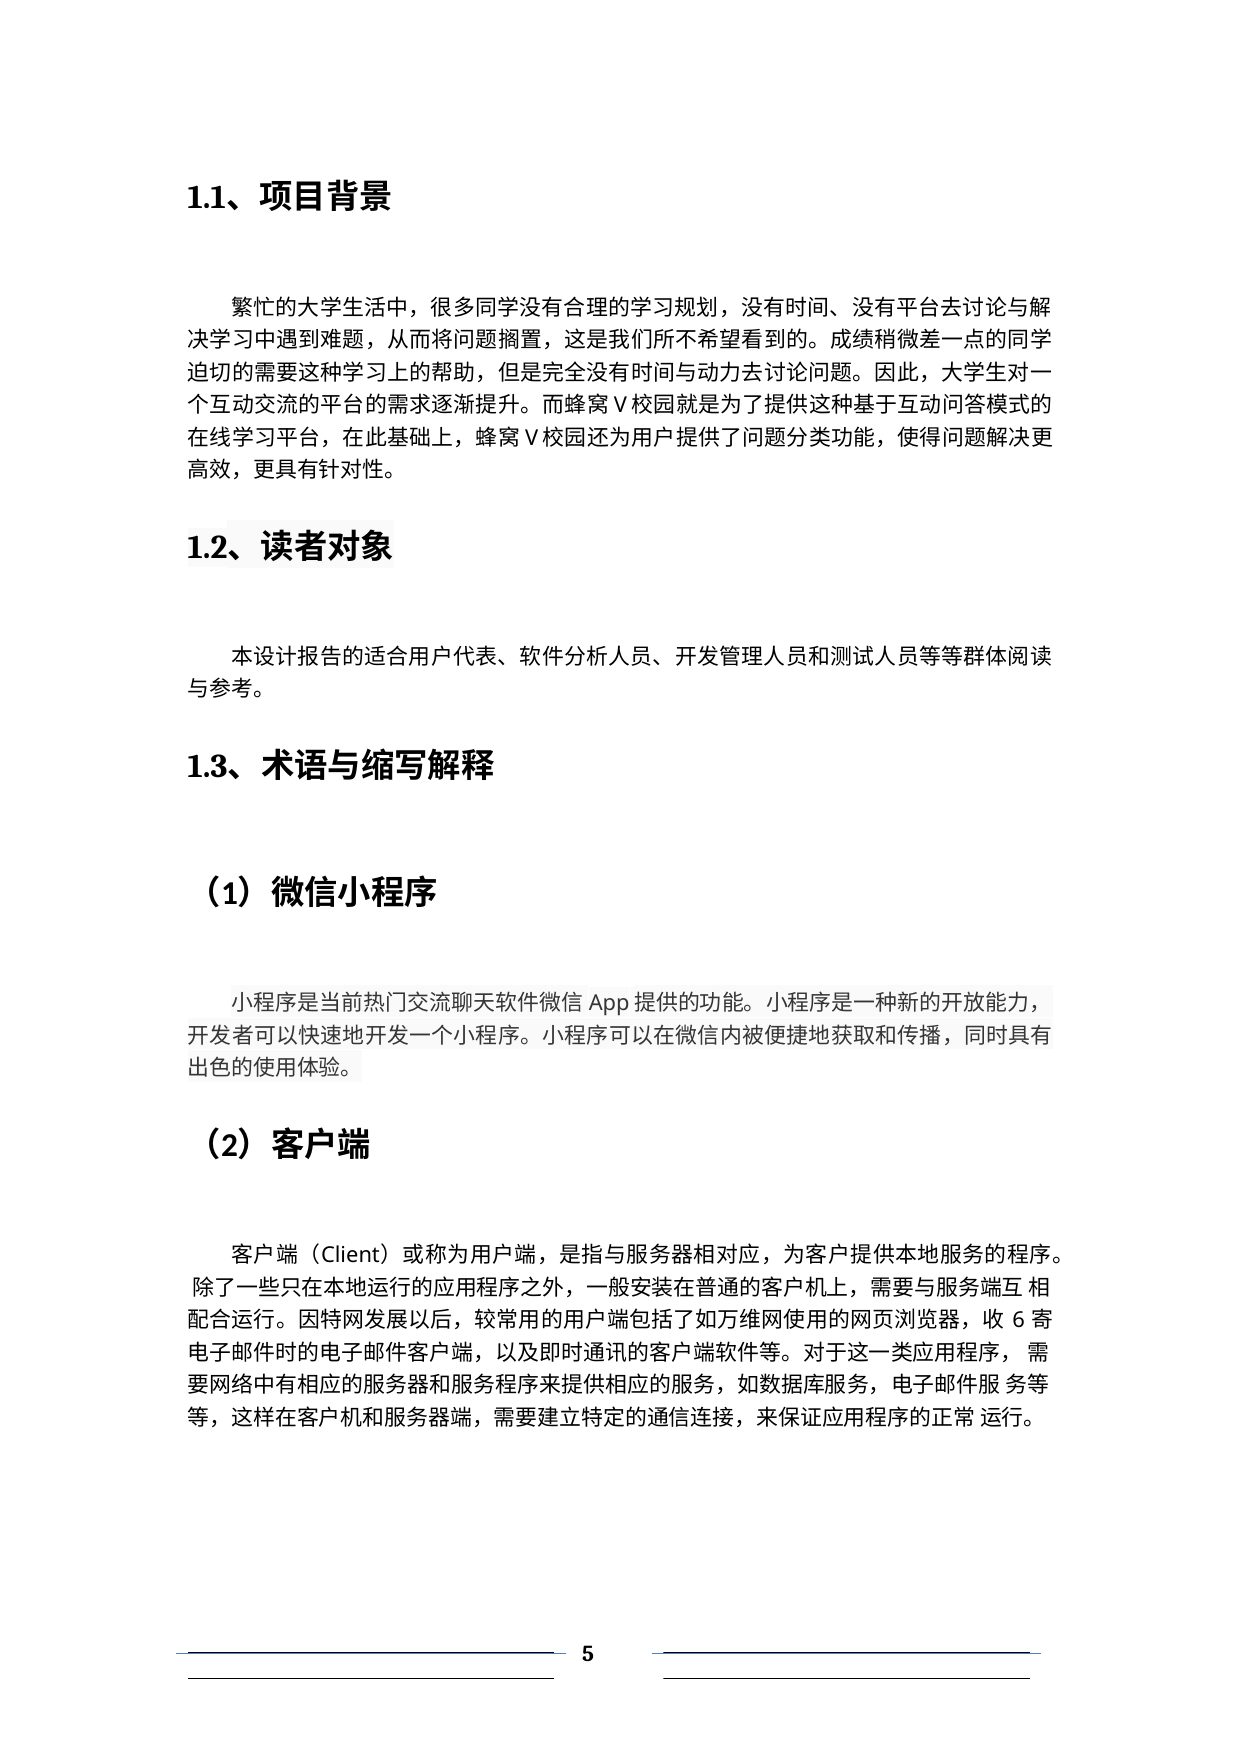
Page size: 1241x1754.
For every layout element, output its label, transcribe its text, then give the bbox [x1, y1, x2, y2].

text 客户端（Client）或称为用户端，是指与服务器相对应，为客户提供本地服务的程序。 除了一些只在本地运行的应用程序之外，一般安装在普通的客户机上，需要与服务端互 相配合运行。因特网发展以后，较常用的用户端包括了如万维网使用的网页浏览器，收 6 寄电子邮件时的电子邮件客户端，以及即时通讯的客户端软件等。对于这一类应用程序， 需要网络中有相应的服务器和服务程序来提供相应的服务，如数据库服务，电子邮件服 务等等，这样在客户机和服务器端，需要建立特定的通信连接，来保证应用程序的正常 运行。 [187, 1237, 1053, 1432]
subtitle （2）客户端 [187, 1109, 1053, 1174]
list 繁忙的大学生活中，很多同学没有合理的学习规划，没有时间、没有平台去讨论与解决学习中遇到难题，从而将问题搁置，这是我们所不希望看到的。成绩稍微差一点的同学迫切的需要这种学习上的帮助，但是完全没有时间与动力去讨论问题。因此，大学生对一个互动交流的平台的需求逐渐提升。而蜂窝V校园就是为了提供这种基于互动问答模式的在线学习平台，在此基础上，蜂窝V校园还为用户提供了问题分类功能，使得问题解决更高效，更具有针对性。 [187, 289, 1053, 484]
text 小程序是当前热门交流聊天软件微信App提供的功能。小程序是一种新的开放能力，开发者可以快速地开发一个小程序。小程序可以在微信内被便捷地获取和传播，同时具有出色的使用体验。 [187, 985, 1053, 1082]
subtitle 1.3、术语与缩写解释 [187, 731, 1053, 796]
subtitle 1.2、读者对象 [187, 511, 1053, 576]
subtitle 1.1、项目背景 [187, 162, 1053, 227]
text 本设计报告的适合用户代表、软件分析人员、开发管理人员和测试人员等等群体阅读与参考。 [187, 638, 1053, 703]
subtitle （1）微信小程序 [187, 858, 1053, 923]
